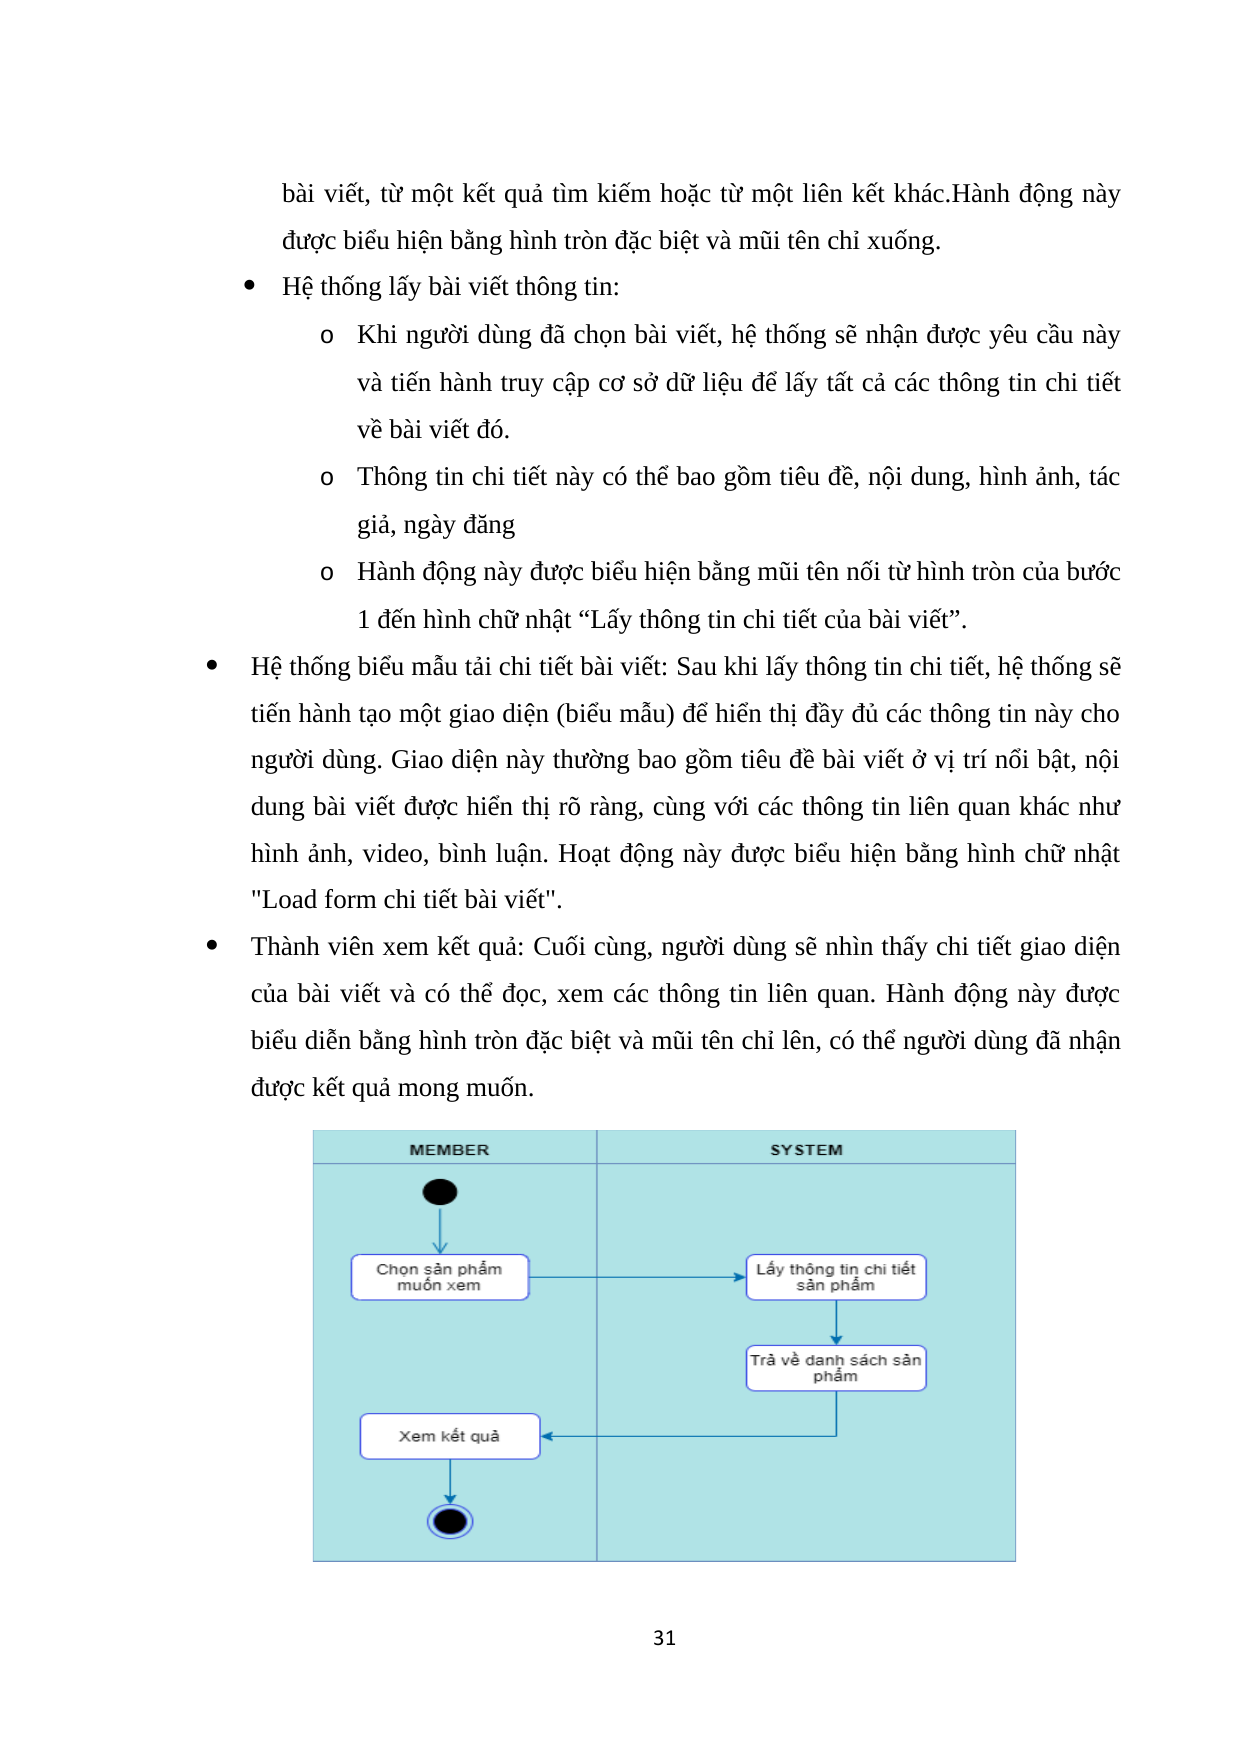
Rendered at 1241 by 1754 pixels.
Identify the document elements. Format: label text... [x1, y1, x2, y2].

list Thông tin chi tiết này có thể bao gồm tiêu đề, nội dung, hình ảnh, tác giả, ngày đăng [319, 460, 1122, 539]
list Thành viên xem kết quả: Cuối cùng, người dùng sẽ nhìn thấy chi tiết giao diện của bài viết và có thể đọc, xem các thông tin liên quan. Hành động này được biểu diễn bằng hình tròn đặc biệt và mũi tên chỉ lên, có thể người dùng đã nhận được kết quả mong muốn. [207, 930, 1122, 1102]
picture [312, 1130, 1017, 1562]
list Hệ thống biểu mẫu tải chi tiết bài viết: Sau khi lấy thông tin chi tiết, hệ thống sẽ tiến hành tạo một giao diện (biểu mẫu) để hiển thị đầy đủ các thông tin này cho người dùng. Giao diện này thường bao gồm tiêu đề bài viết ở vị trí nổi bật, nội dung bài viết được hiển thị rõ ràng, cùng với các thông tin liên quan khác như hình ảnh, video, bình luận. Hoạt động này được biểu hiện bằng hình chữ nhật "Load form chi tiết bài viết". [207, 650, 1122, 915]
list Khi người dùng đã chọn bài viết, hệ thống sẽ nhận được yêu cầu này và tiến hành truy cập cơ sở dữ liệu để lấy tất cả các thông tin chi tiết về bài viết đó. [319, 318, 1122, 444]
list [244, 177, 1122, 255]
list Hành động này được biểu hiện bằng mũi tên nối từ hình tròn của bước 1 đến hình chữ nhật “Lấy thông tin chi tiết của bài viết”. [319, 555, 1122, 634]
list Hệ thống lấy bài viết thông tin: [244, 271, 1122, 302]
